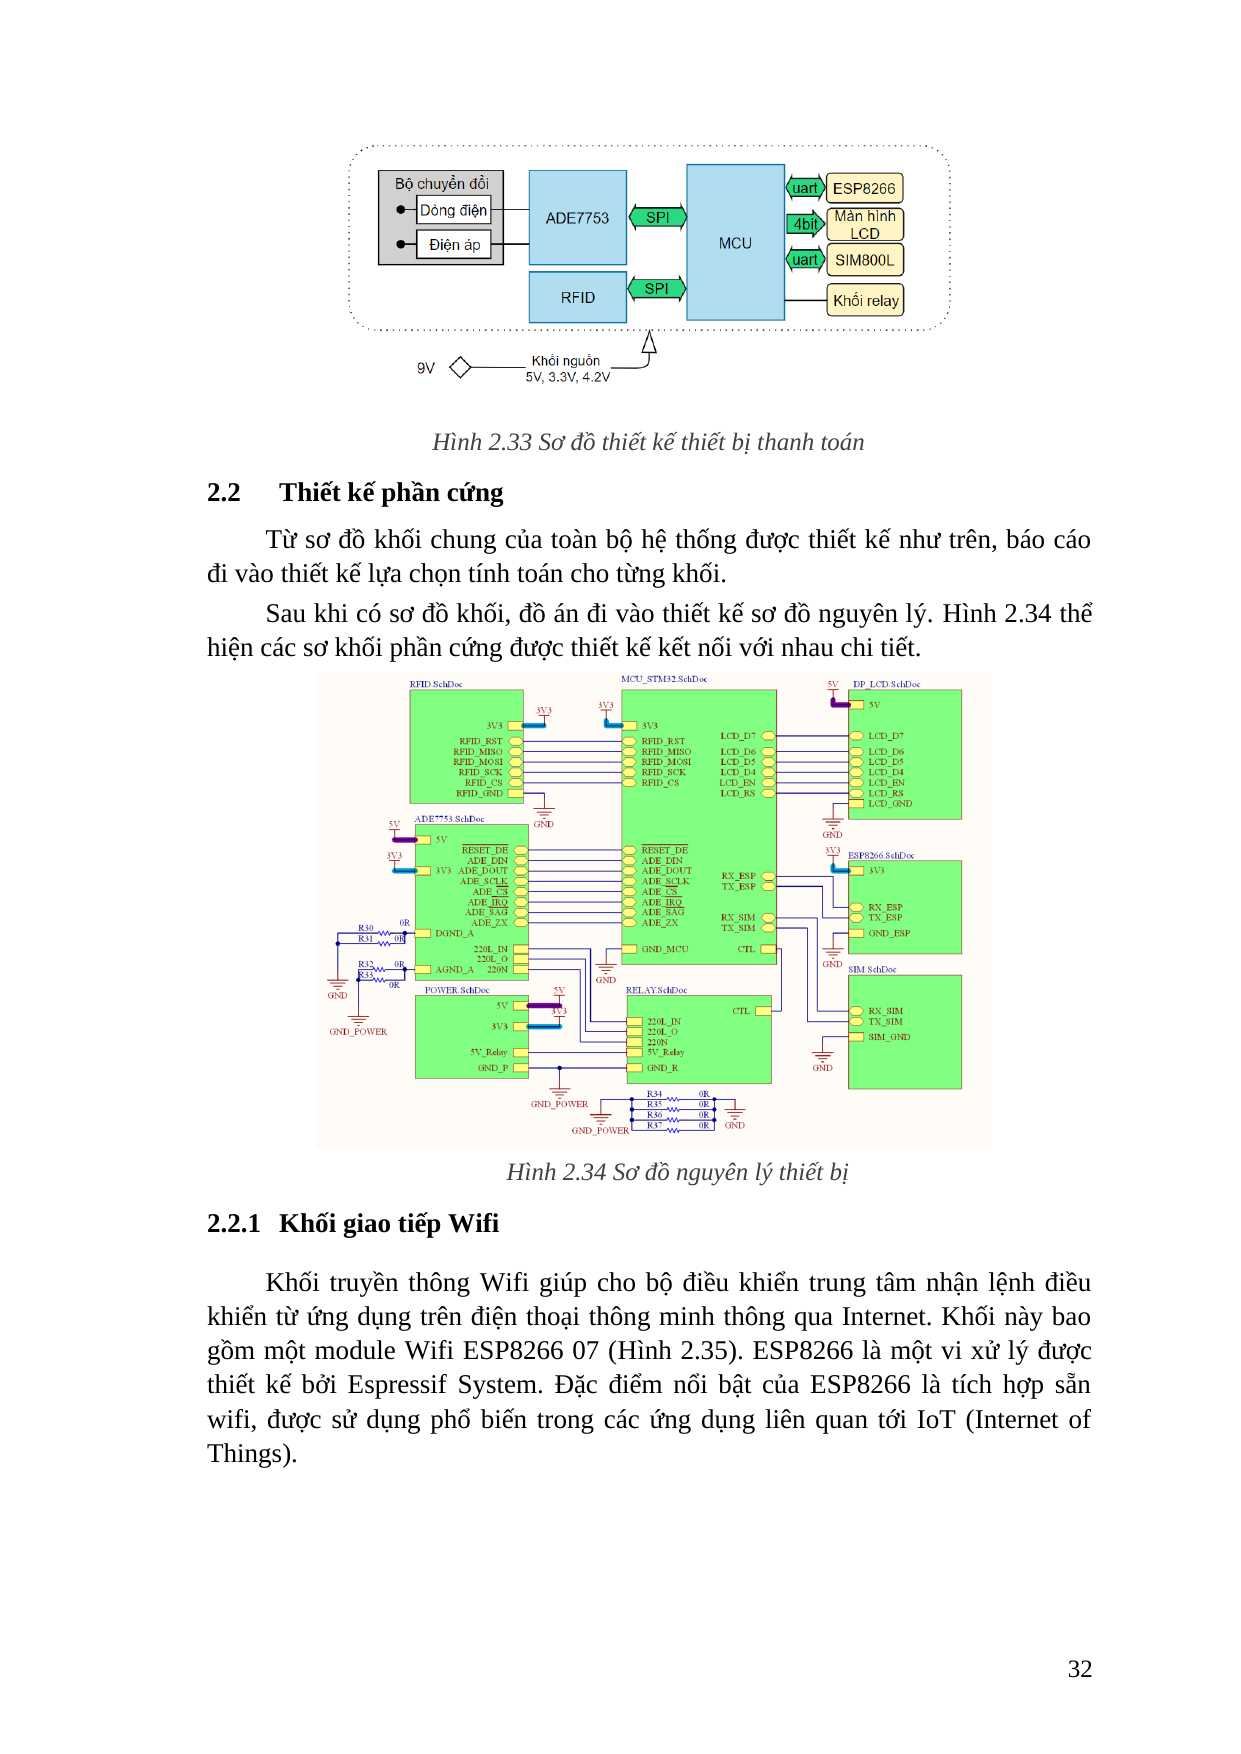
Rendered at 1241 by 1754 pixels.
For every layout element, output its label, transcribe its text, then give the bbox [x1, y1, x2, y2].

subtitle Khối giao tiếp Wifi [207, 1207, 1092, 1238]
text Từ sơ đồ khối chung của toàn bộ hệ thống được thiết kế như trên, báo cáo đi vào thiết kế lựa chọn tính toán cho từng khối. [207, 523, 1092, 588]
picture [315, 672, 992, 1149]
picture [319, 118, 980, 418]
subtitle Thiết kế phần cứng [207, 476, 1092, 507]
